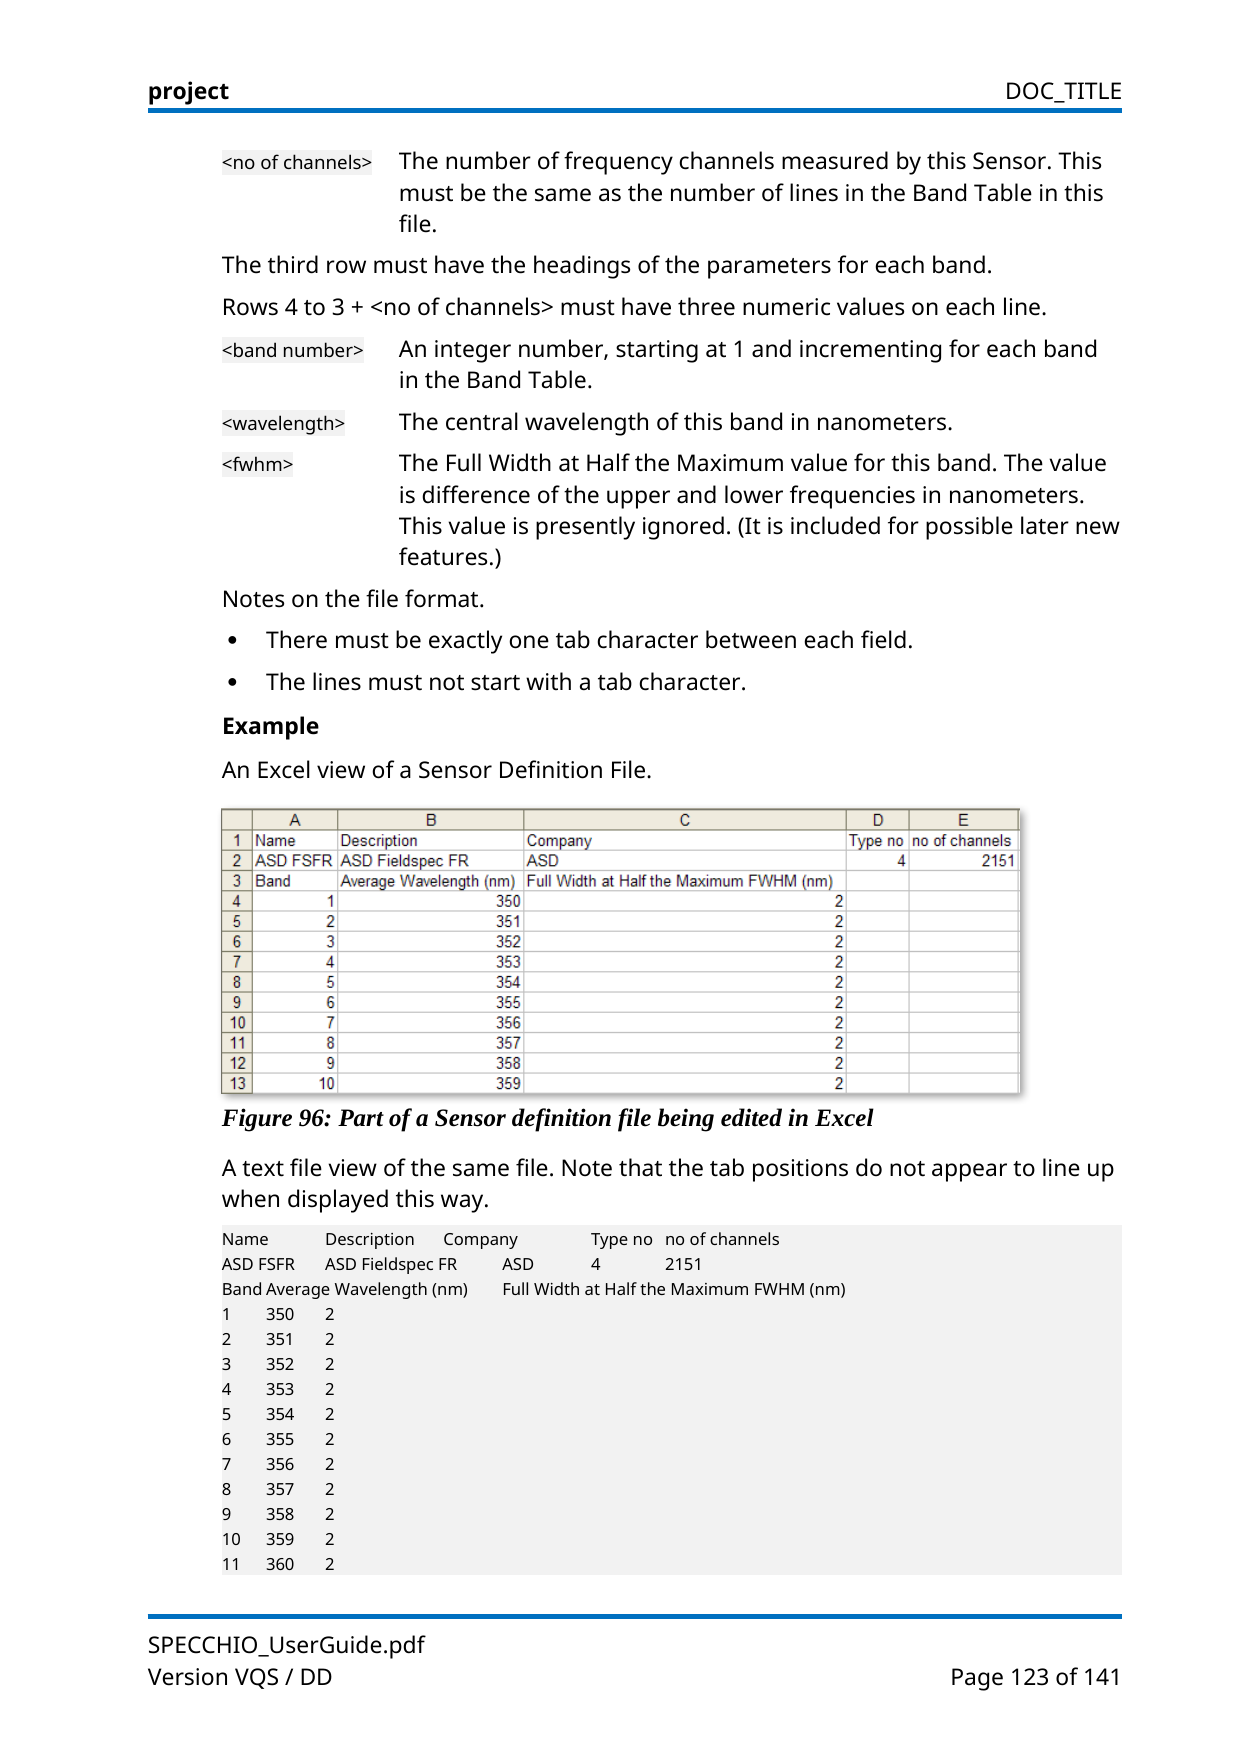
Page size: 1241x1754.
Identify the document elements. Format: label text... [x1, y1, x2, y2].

text Notes on the file format. [222, 583, 1122, 614]
text 1 350 2 [222, 1300, 1122, 1325]
text 2 351 2 [222, 1325, 1122, 1350]
text Rows 4 to 3 + <no of channels> must have three numeric values on each line. [222, 291, 1122, 322]
text The third row must have the headings of the parameters for each band. [222, 249, 1122, 281]
text 11 360 2 [222, 1550, 1122, 1575]
text Figure 96: Part of a Sensor definition file being edited in Excel [222, 1103, 1122, 1131]
text Name Description Company Type no no of channels [222, 1225, 1122, 1250]
text <wavelength> The central wavelength of this band in nanometers. [222, 406, 1122, 437]
text 5 354 2 [222, 1400, 1122, 1425]
text <no of channels> The number of frequency channels measured by this Sensor. This must be the same as the number of lines in the Band Table in this file. [222, 145, 1122, 239]
text 9 358 2 [222, 1500, 1122, 1525]
text The lines must not start with a tab character. [228, 666, 1122, 697]
text ASD FSFR ASD Fieldspec FR ASD 4 2151 [222, 1250, 1122, 1275]
picture [221, 808, 1020, 1094]
text <fwhm> The Full Width at Half the Maximum value for this band. The value is difference of the upper and lower frequencies in nanometers. This value is presently ignored. (It is included for possible later new features.) [222, 447, 1122, 572]
text An Excel view of a Sensor Definition File. [222, 753, 1122, 785]
text 7 356 2 [222, 1450, 1122, 1475]
text There must be exactly one tab character between each field. [228, 624, 1122, 656]
text 10 359 2 [222, 1525, 1122, 1550]
text 4 353 2 [222, 1375, 1122, 1400]
text Band Average Wavelength (nm) Full Width at Half the Maximum FWHM (nm) [222, 1275, 1122, 1300]
subtitle Example [222, 710, 1122, 741]
text <band number> An integer number, starting at 1 and incrementing for each band in the Band Table. [222, 333, 1122, 395]
text 8 357 2 [222, 1475, 1122, 1500]
text 6 355 2 [222, 1425, 1122, 1450]
text 3 352 2 [222, 1350, 1122, 1375]
text A text file view of the same file. Note that the tab positions do not appear to line up when displayed this way. [222, 1152, 1122, 1215]
